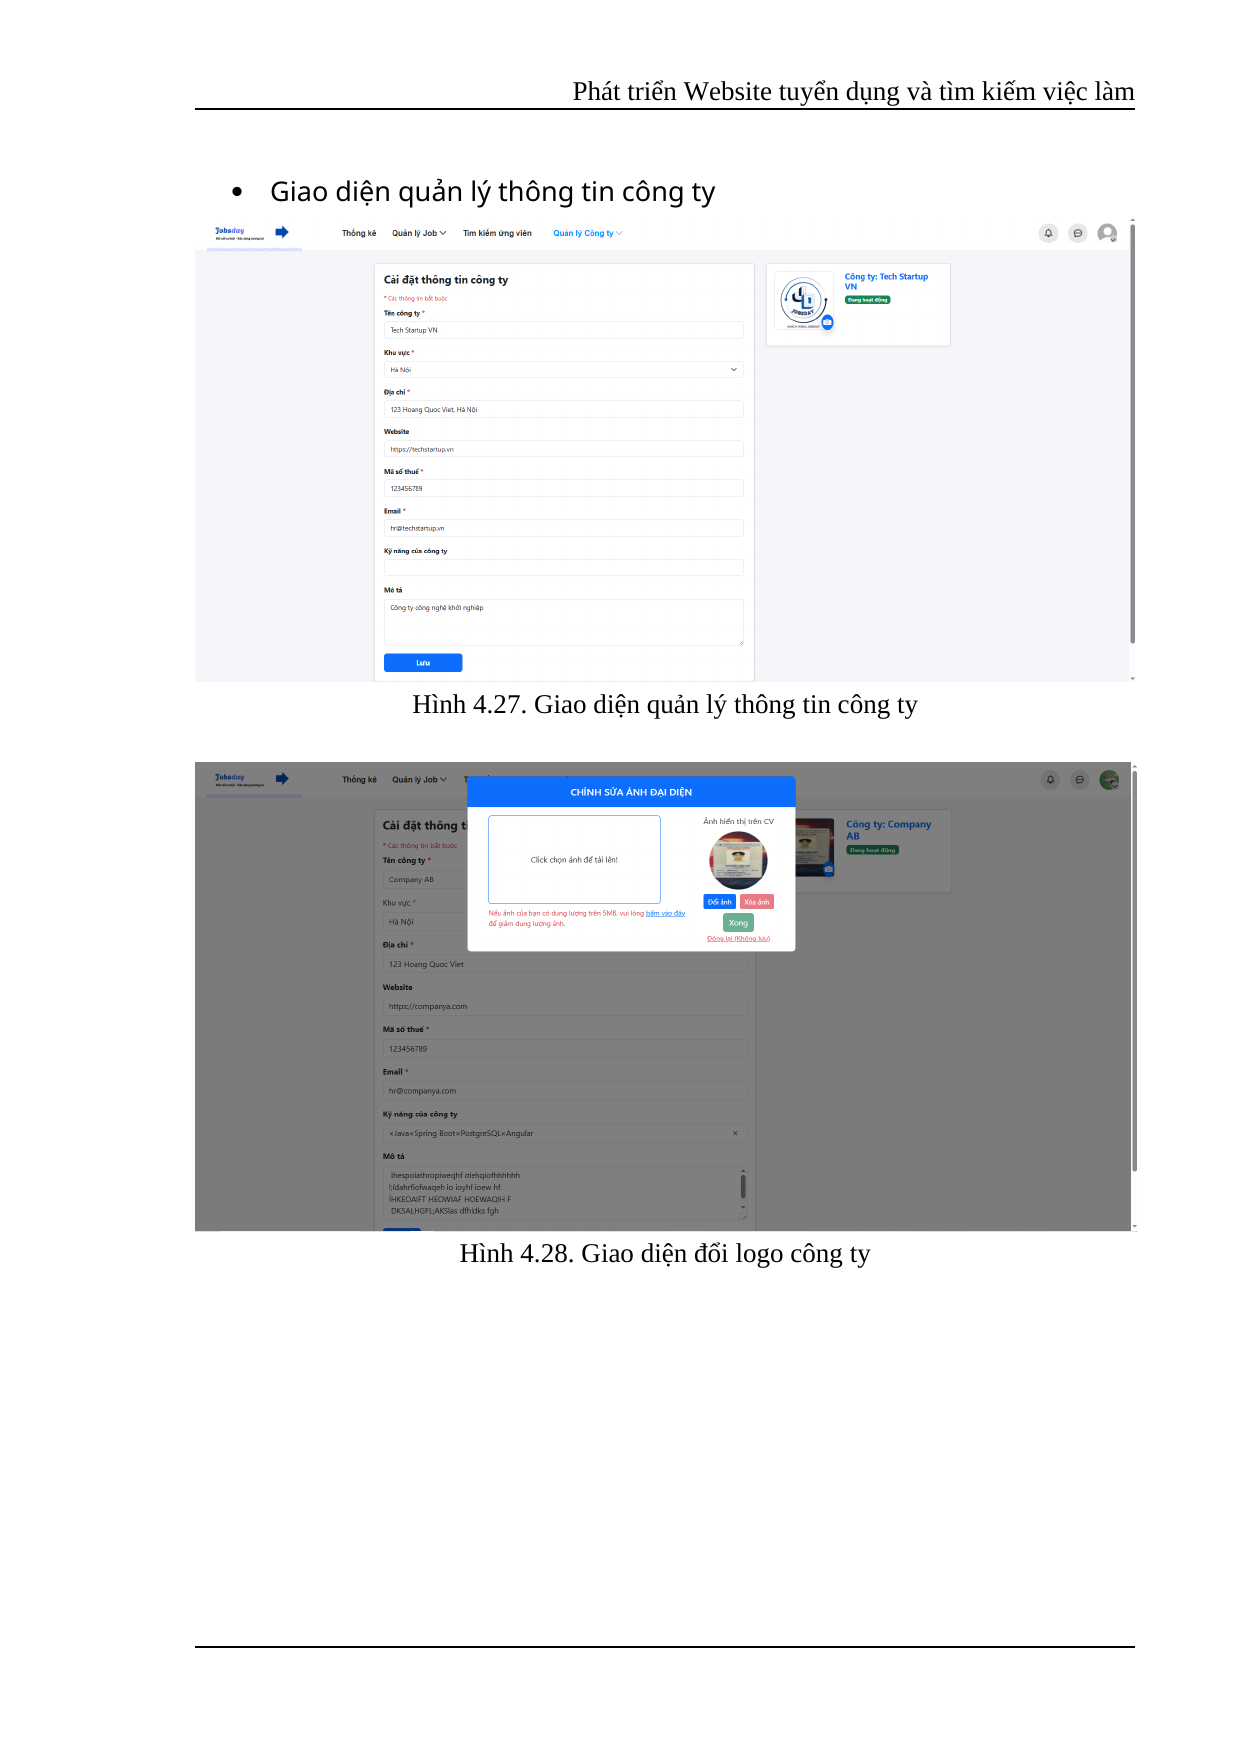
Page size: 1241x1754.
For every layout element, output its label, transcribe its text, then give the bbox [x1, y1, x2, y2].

list Giao diện quản lý thông tin công ty [195, 172, 1135, 209]
picture [195, 216, 1136, 682]
picture [195, 762, 1138, 1232]
text Hình 4.28. Giao diện đổi logo công ty [195, 1237, 1135, 1269]
text Hình 4.27. Giao diện quản lý thông tin công ty [195, 688, 1135, 719]
